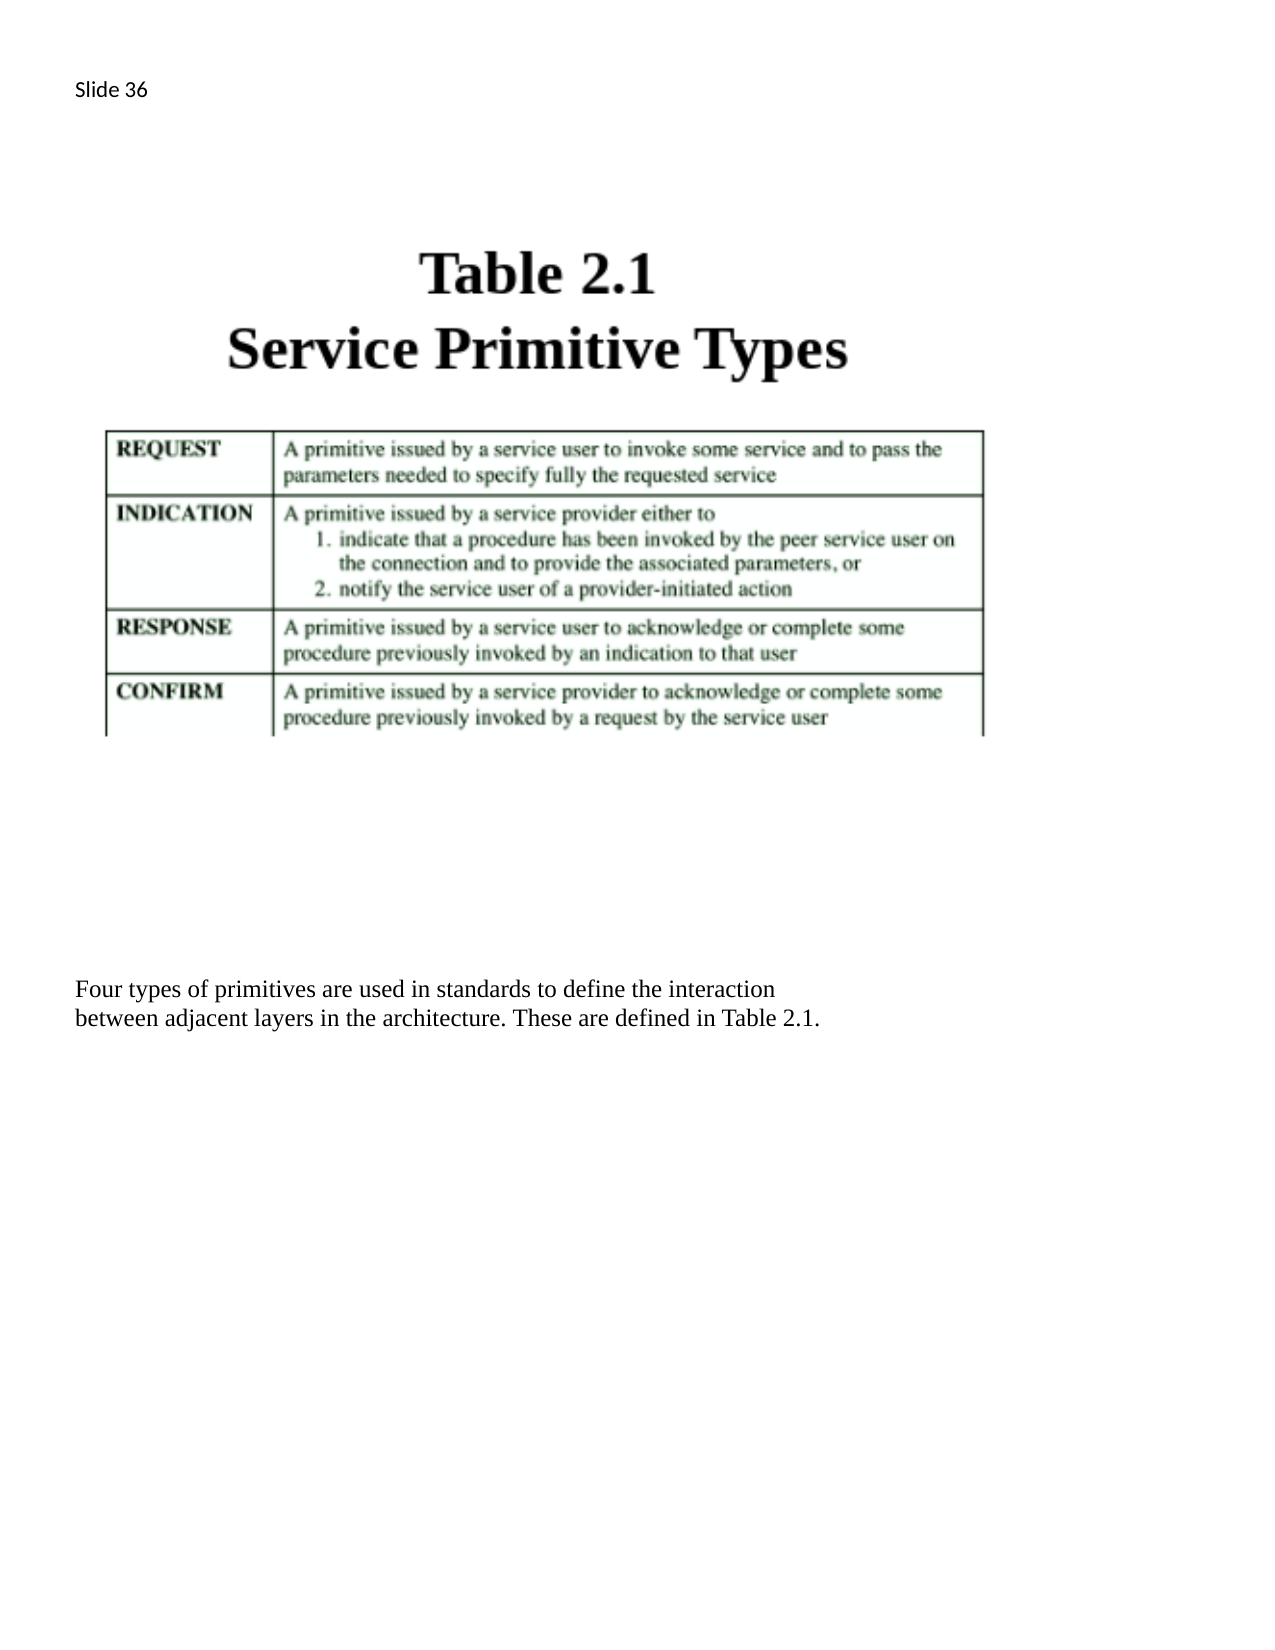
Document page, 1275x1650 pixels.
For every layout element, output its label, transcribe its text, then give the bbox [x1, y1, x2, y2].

text between adjacent layers in the architecture. These are defined in Table 2.1. [75, 1003, 1200, 1032]
text Four types of primitives are used in standards to define the interaction [75, 974, 1200, 1003]
text Slide 36 [75, 75, 1200, 103]
